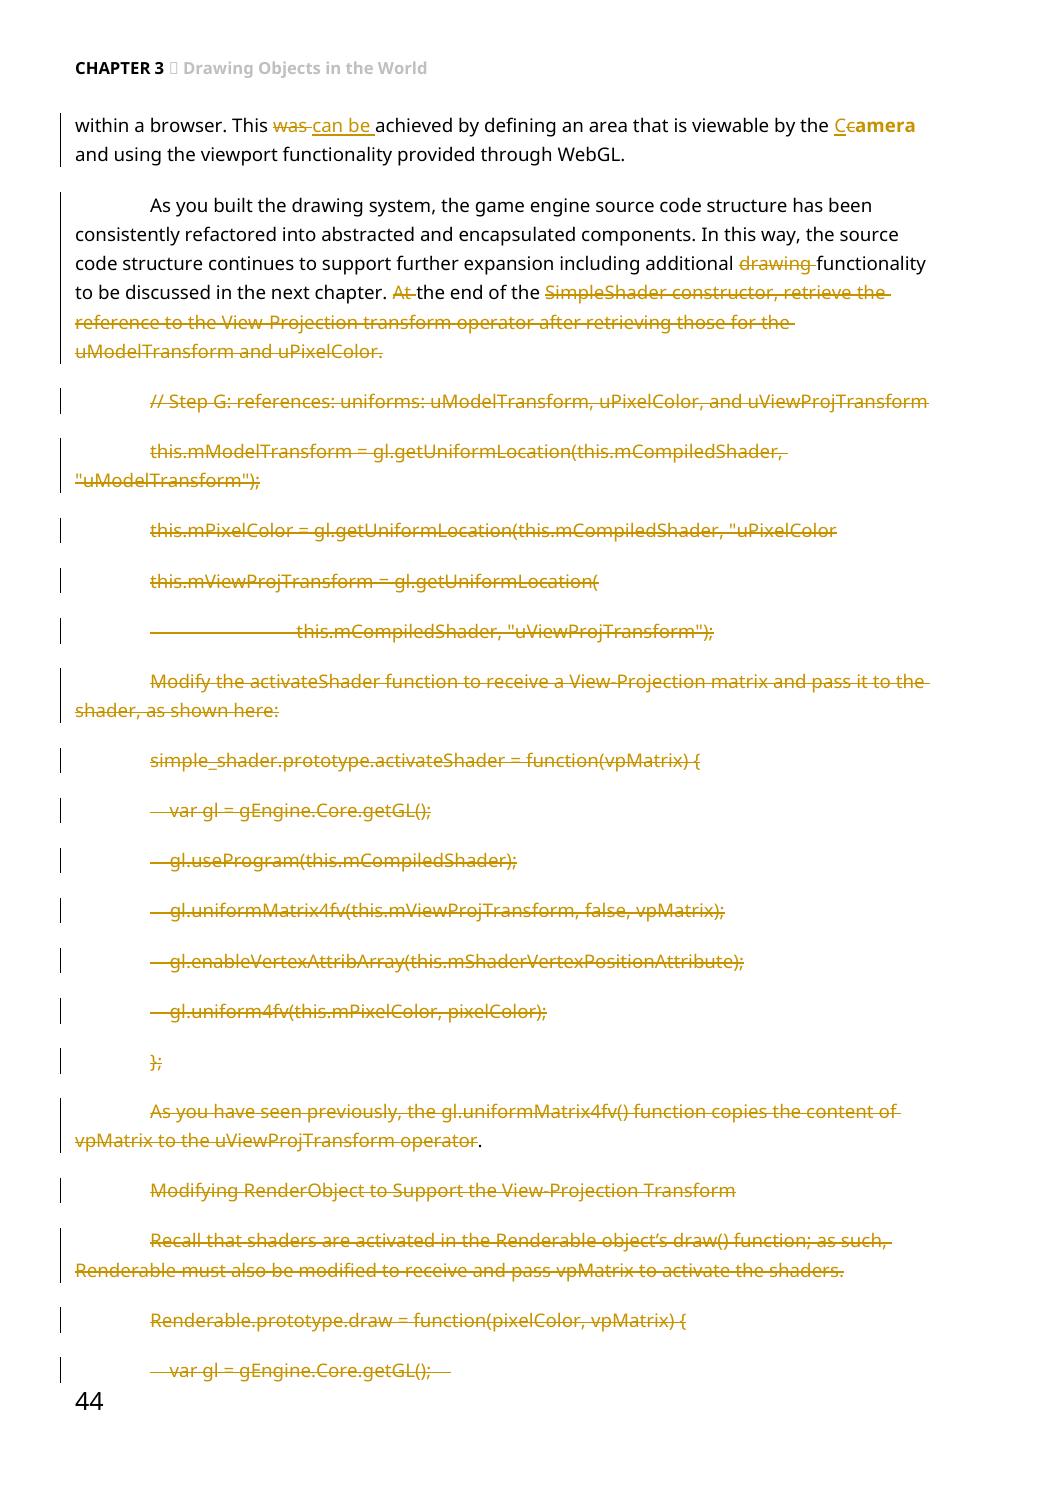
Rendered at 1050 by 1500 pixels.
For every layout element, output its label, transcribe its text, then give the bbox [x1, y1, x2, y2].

list As you built the drawing system, the game engine source code structure has been consistently refactored into abstracted and encapsulated components. In this way, the source code structure continues to support further expansion including additional functionality to be discussed in the next chapter. [75, 192, 937, 364]
